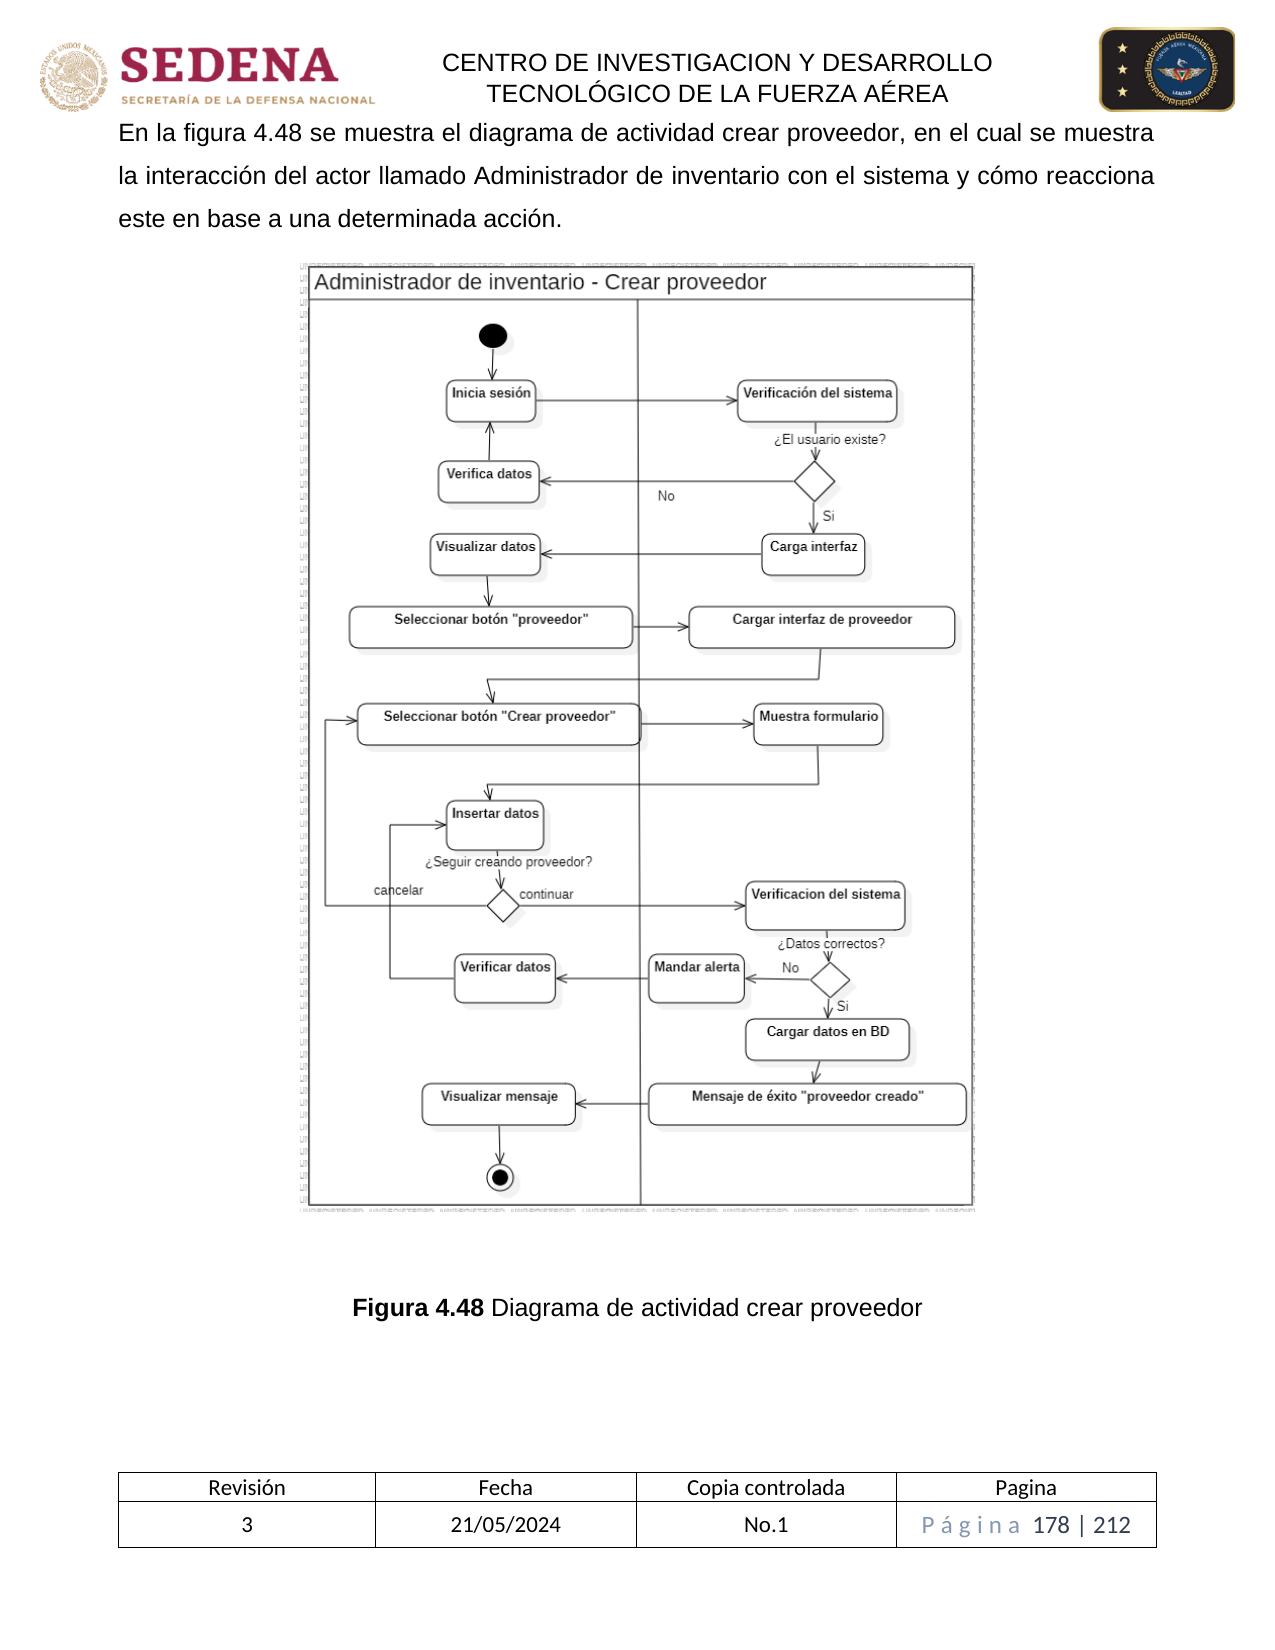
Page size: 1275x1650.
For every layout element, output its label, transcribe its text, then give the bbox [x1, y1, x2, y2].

picture [299, 262, 976, 1212]
text Figura 4.48 Diagrama de actividad crear proveedor [118, 1293, 1157, 1321]
text En la figura 4.48 se muestra el diagrama de actividad crear proveedor, en el cual se muestra la interacción del actor llamado Administrador de inventario con el sistema y cómo reacciona este en base a una determinada acción. [118, 118, 1157, 233]
picture [39, 27, 1236, 112]
